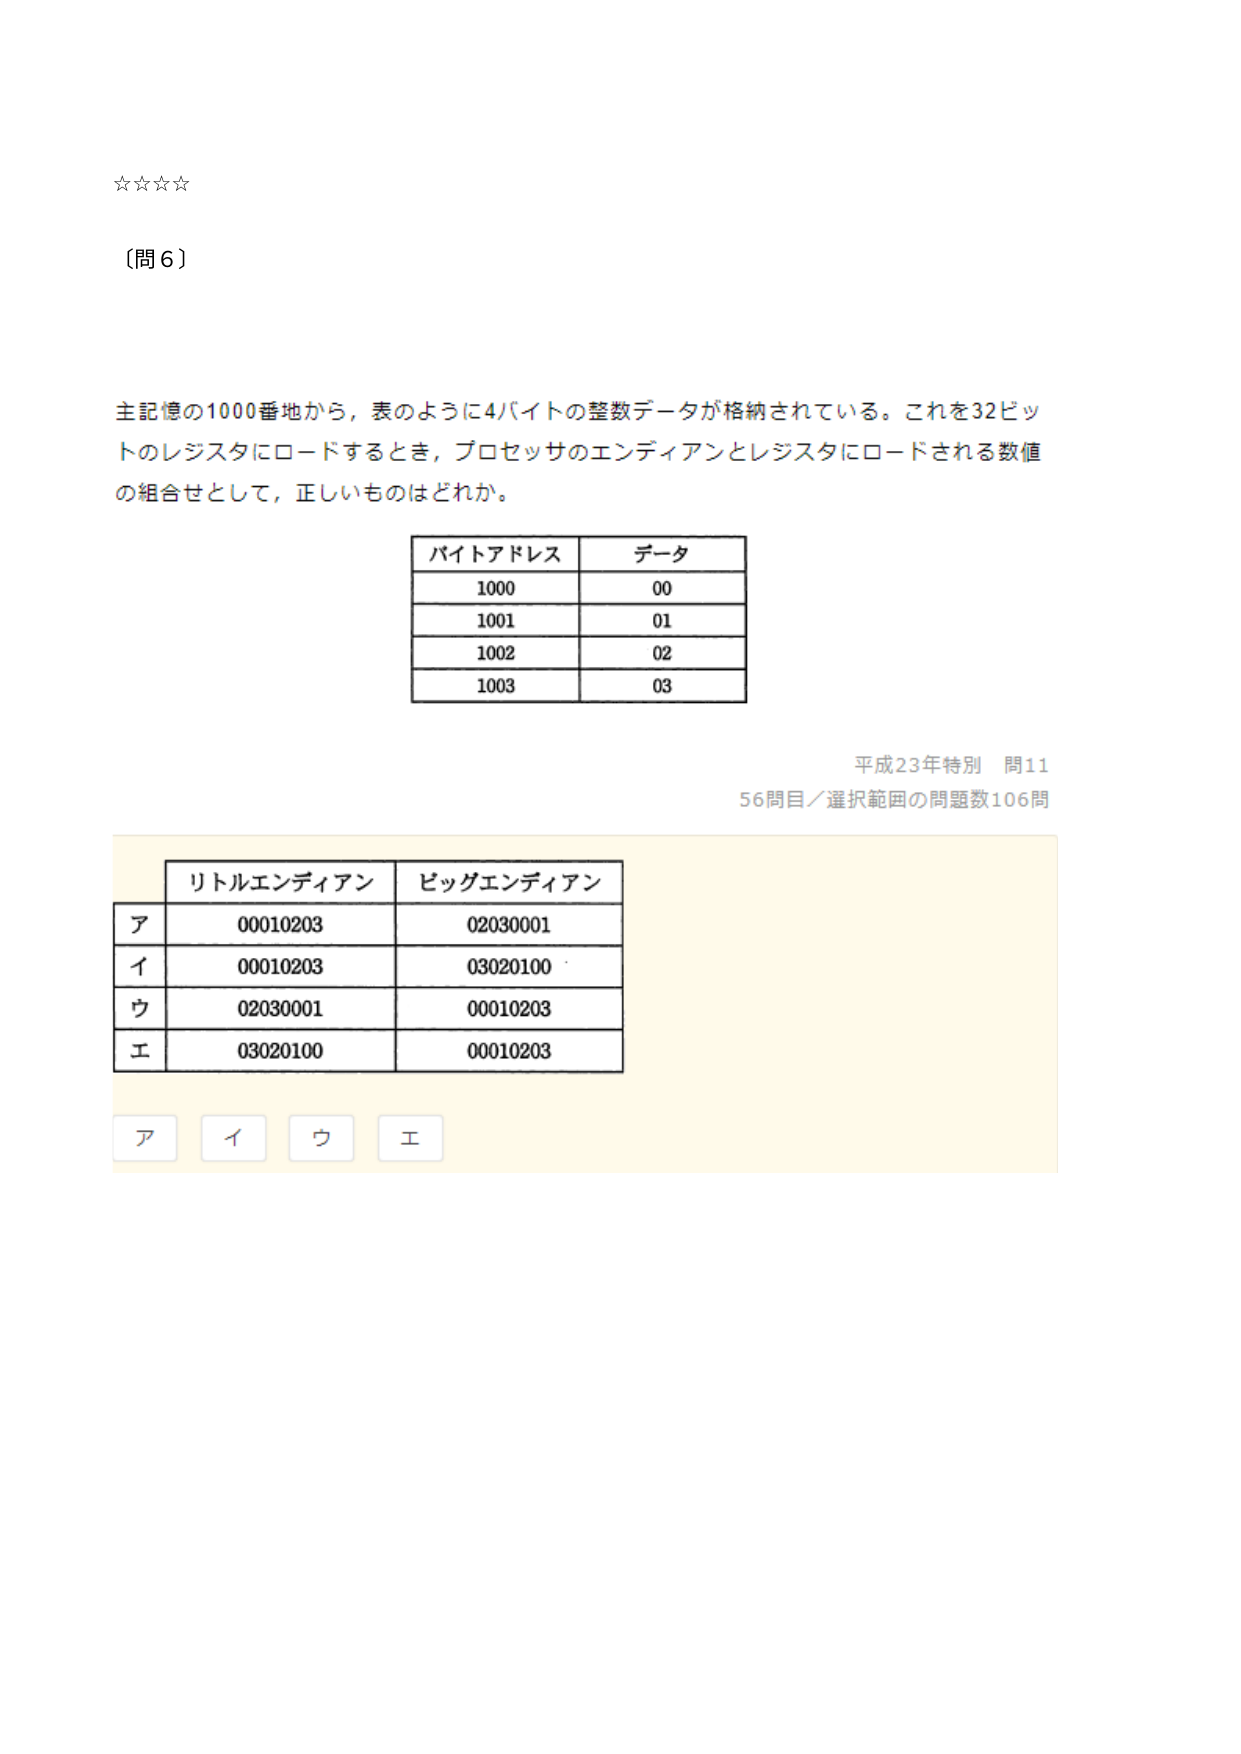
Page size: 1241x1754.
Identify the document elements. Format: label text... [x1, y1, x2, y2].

text 〔問６〕 [112, 239, 1128, 277]
text ☆☆☆☆ [112, 164, 1128, 202]
picture [112, 389, 1058, 1173]
